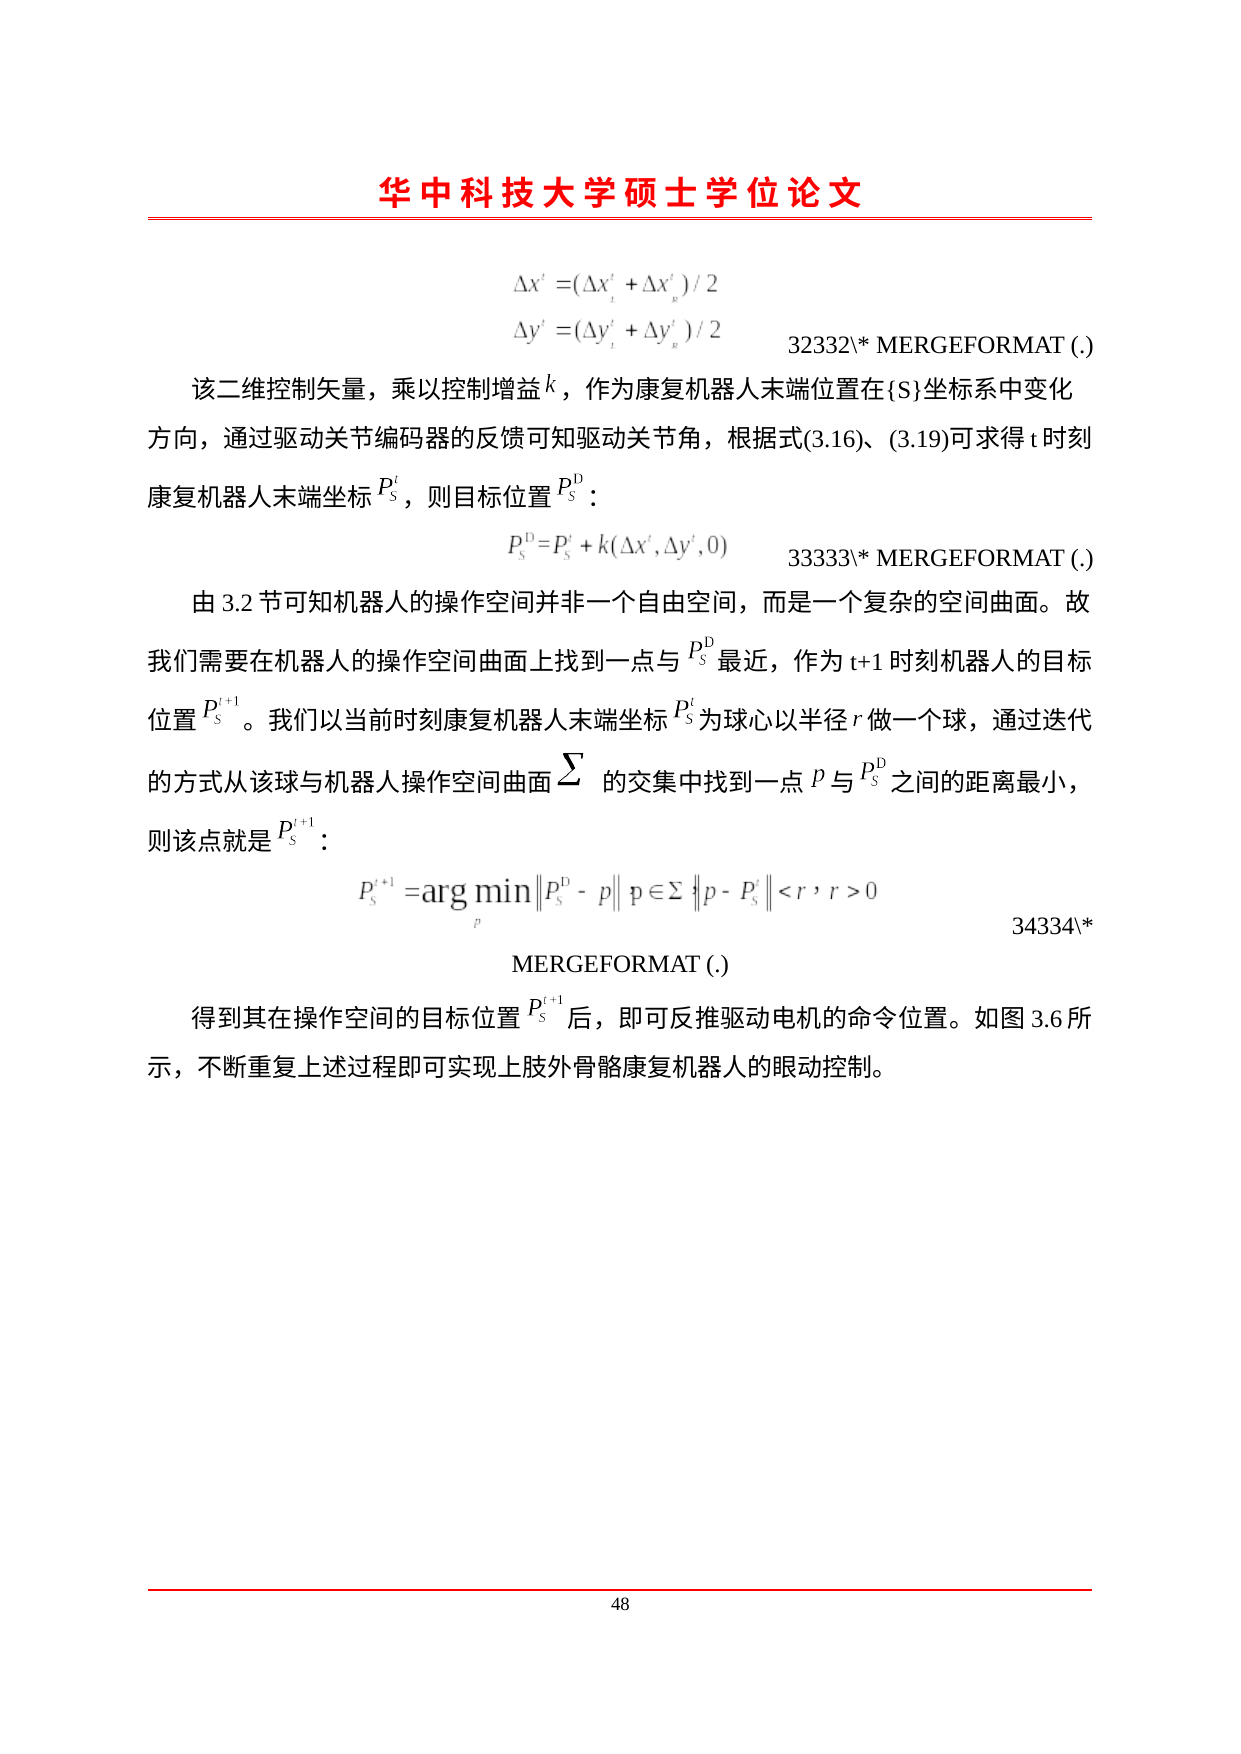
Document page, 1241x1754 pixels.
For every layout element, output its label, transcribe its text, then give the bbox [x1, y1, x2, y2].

text 该二维控制矢量，乘以控制增益，作为康复机器人末端位置在{S}坐标系中变化 [148, 369, 1092, 406]
text 方向，通过驱动关节编码器的反馈可知驱动关节角，根据式(3.16)、(3.19)可求得t时刻康复机器人末端坐标，则目标位置： [148, 418, 1092, 513]
text 得到其在操作空间的目标位置后，即可反推驱动电机的命令位置。如图3.6所示，不断重复上述过程即可实现上肢外骨骼康复机器人的眼动控制。 [148, 988, 1092, 1083]
text 由3.2节可知机器人的操作空间并非一个自由空间，而是一个复杂的空间曲面。故我们需要在机器人的操作空间曲面上找到一点与最近，作为t+1时刻机器人的目标位置。我们以当前时刻康复机器人末端坐标为球心以半径做一个球，通过迭代的方式从该球与机器人操作空间曲面的交集中找到一点与之间的距离最小，则该点就是： [148, 582, 1092, 857]
